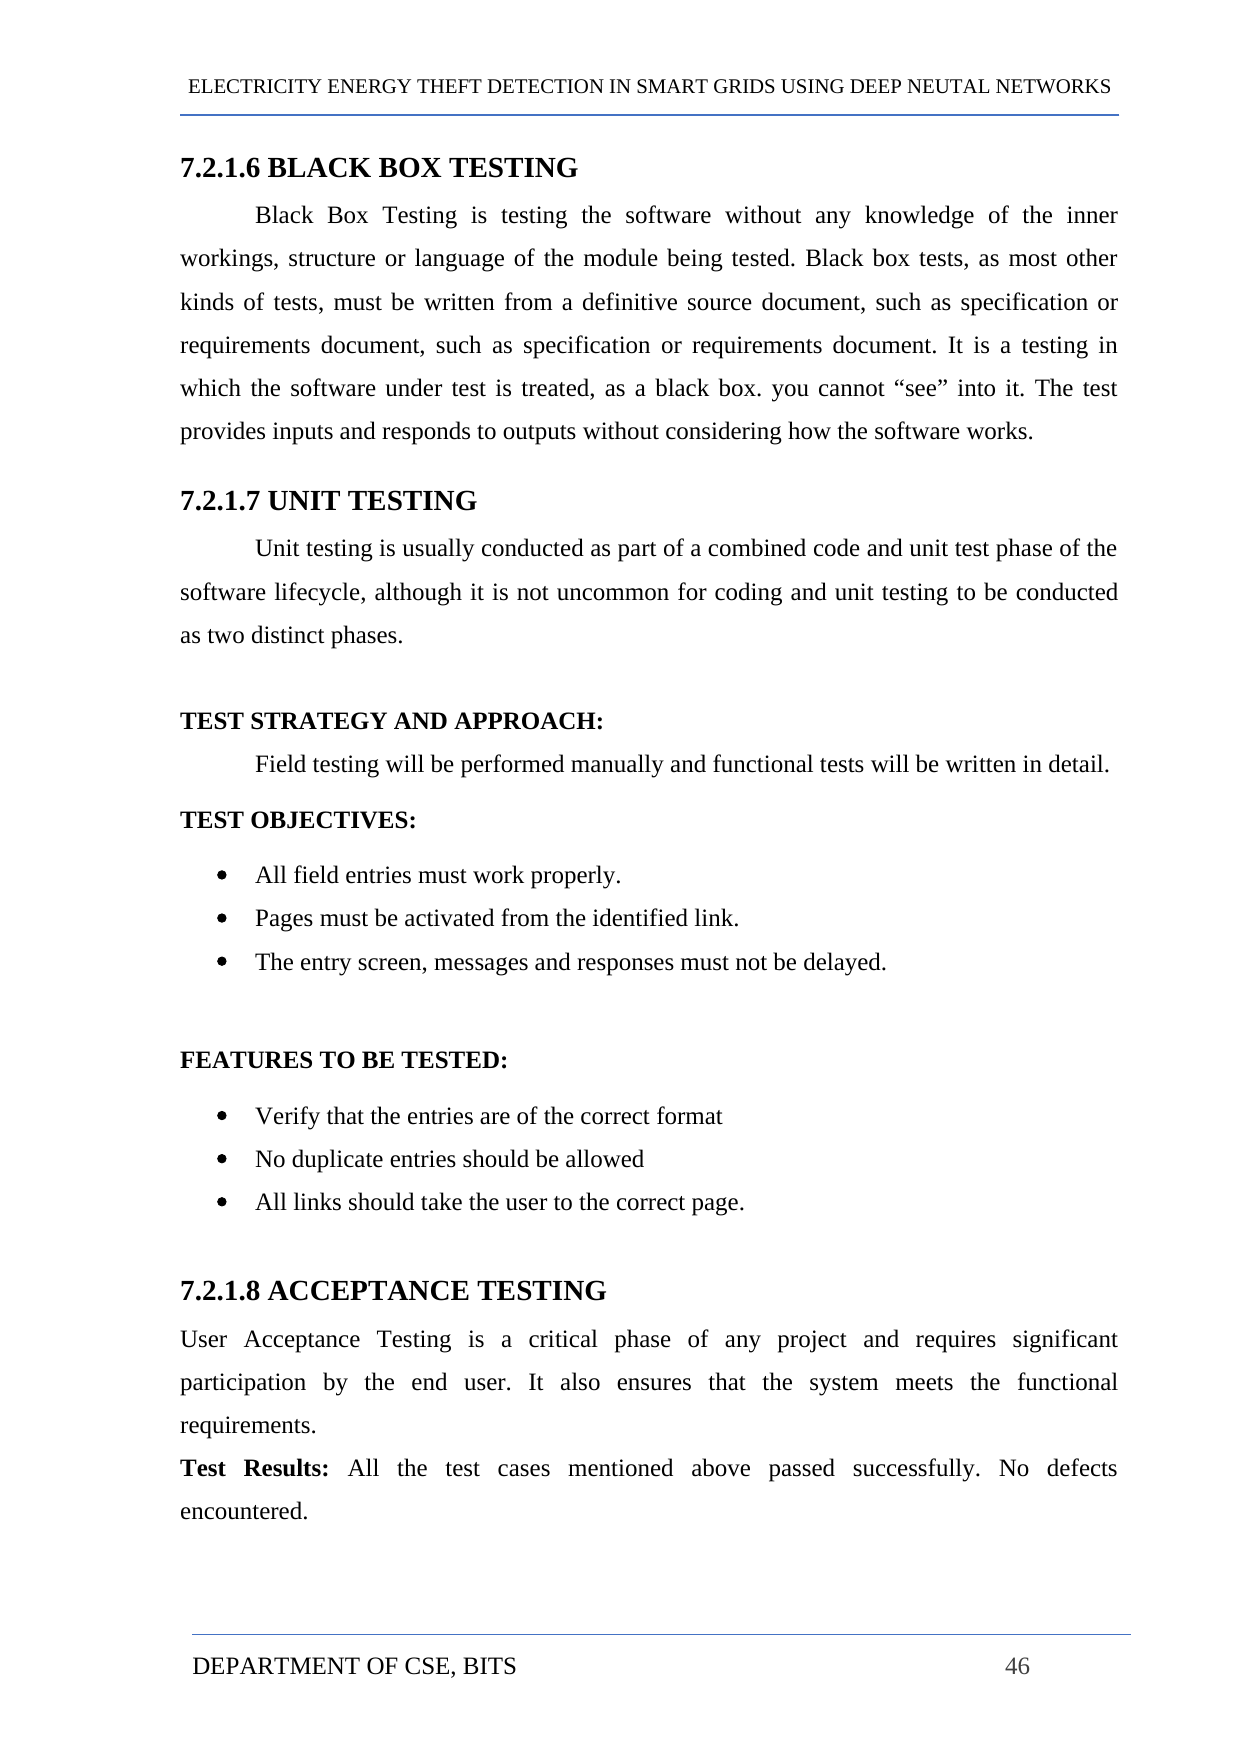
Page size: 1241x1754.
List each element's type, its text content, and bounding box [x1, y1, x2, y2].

list Pages must be activated from the identified link. [217, 903, 1119, 932]
subtitle 7.2.1.6 BLACK BOX TESTING [180, 150, 1119, 183]
text TEST STRATEGY AND APPROACH: [180, 706, 1119, 735]
text 7.2.1.7 UNIT TESTING [180, 483, 1119, 517]
subtitle Black Box Testing is testing the software without any knowledge of the inner workings, structure or language of the module being tested. Black box tests, as most other kinds of tests, must be written from a definitive source document, such as specification or requirements document, such as specification or requirements document. It is a testing in which the software under test is treated, as a black box. you cannot “see” into it. The test provides inputs and responds to outputs without considering how the software works. [180, 200, 1119, 445]
list All links should take the user to the correct page. [217, 1187, 1119, 1216]
list Verify that the entries are of the correct format [217, 1101, 1119, 1130]
text Field testing will be performed manually and functional tests will be written in detail. [180, 749, 1119, 778]
list No duplicate entries should be allowed [217, 1144, 1119, 1173]
subtitle 7.2.1.8 ACCEPTANCE TESTING [180, 1273, 1119, 1307]
text FEATURES TO BE TESTED: [180, 1045, 1119, 1074]
text TEST OBJECTIVES: [180, 805, 1119, 833]
text Test Results: All the test cases mentioned above passed successfully. No defects encountered. [180, 1453, 1119, 1525]
text User Acceptance Testing is a critical phase of any project and requires significant participation by the end user. It also ensures that the system meets the functional requirements. [180, 1324, 1119, 1439]
list The entry screen, messages and responses must not be delayed. [217, 947, 1119, 975]
list All field entries must work properly. [217, 860, 1119, 889]
text Unit testing is usually conducted as part of a combined code and unit test phase of the software lifecycle, although it is not uncommon for coding and unit testing to be conducted as two distinct phases. [180, 533, 1119, 648]
